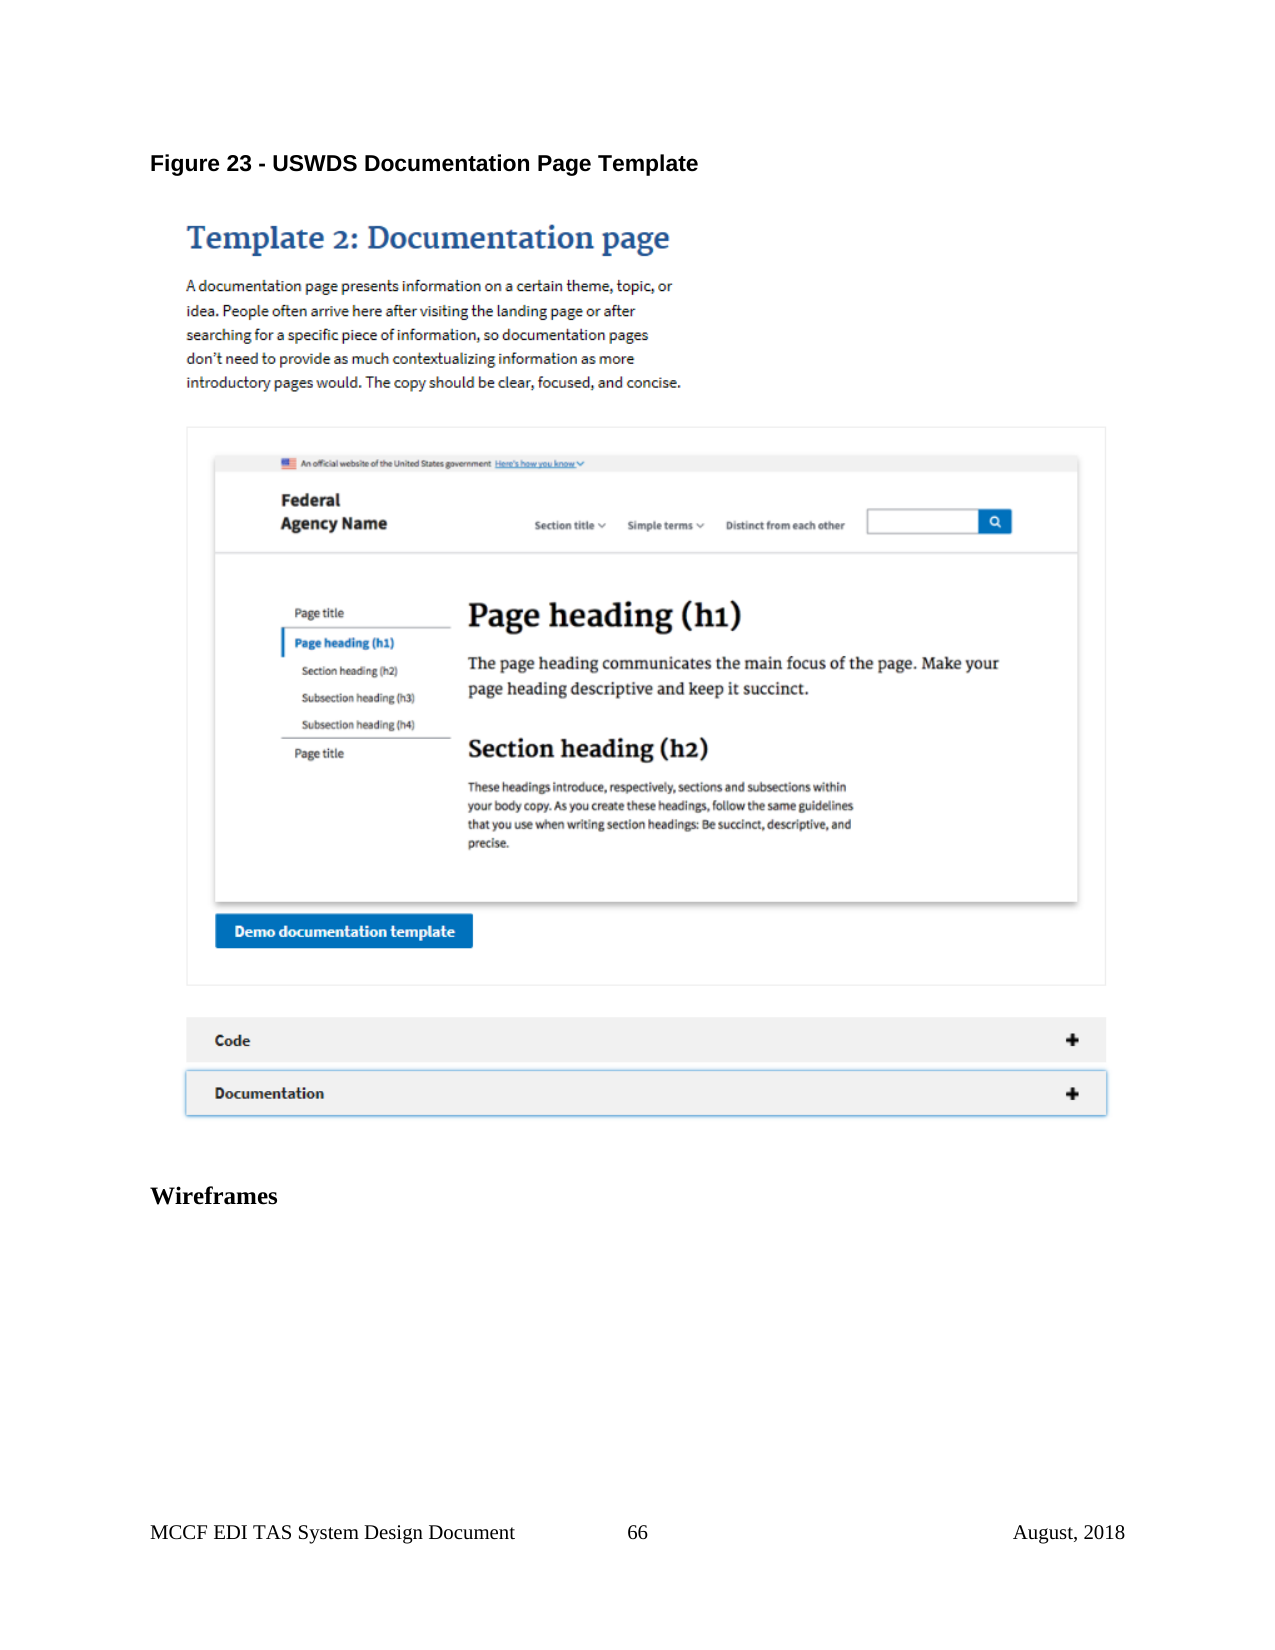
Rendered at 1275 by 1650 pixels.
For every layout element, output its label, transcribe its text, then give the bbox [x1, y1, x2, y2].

text Wireframes [150, 1181, 1125, 1210]
picture [159, 201, 1140, 1159]
